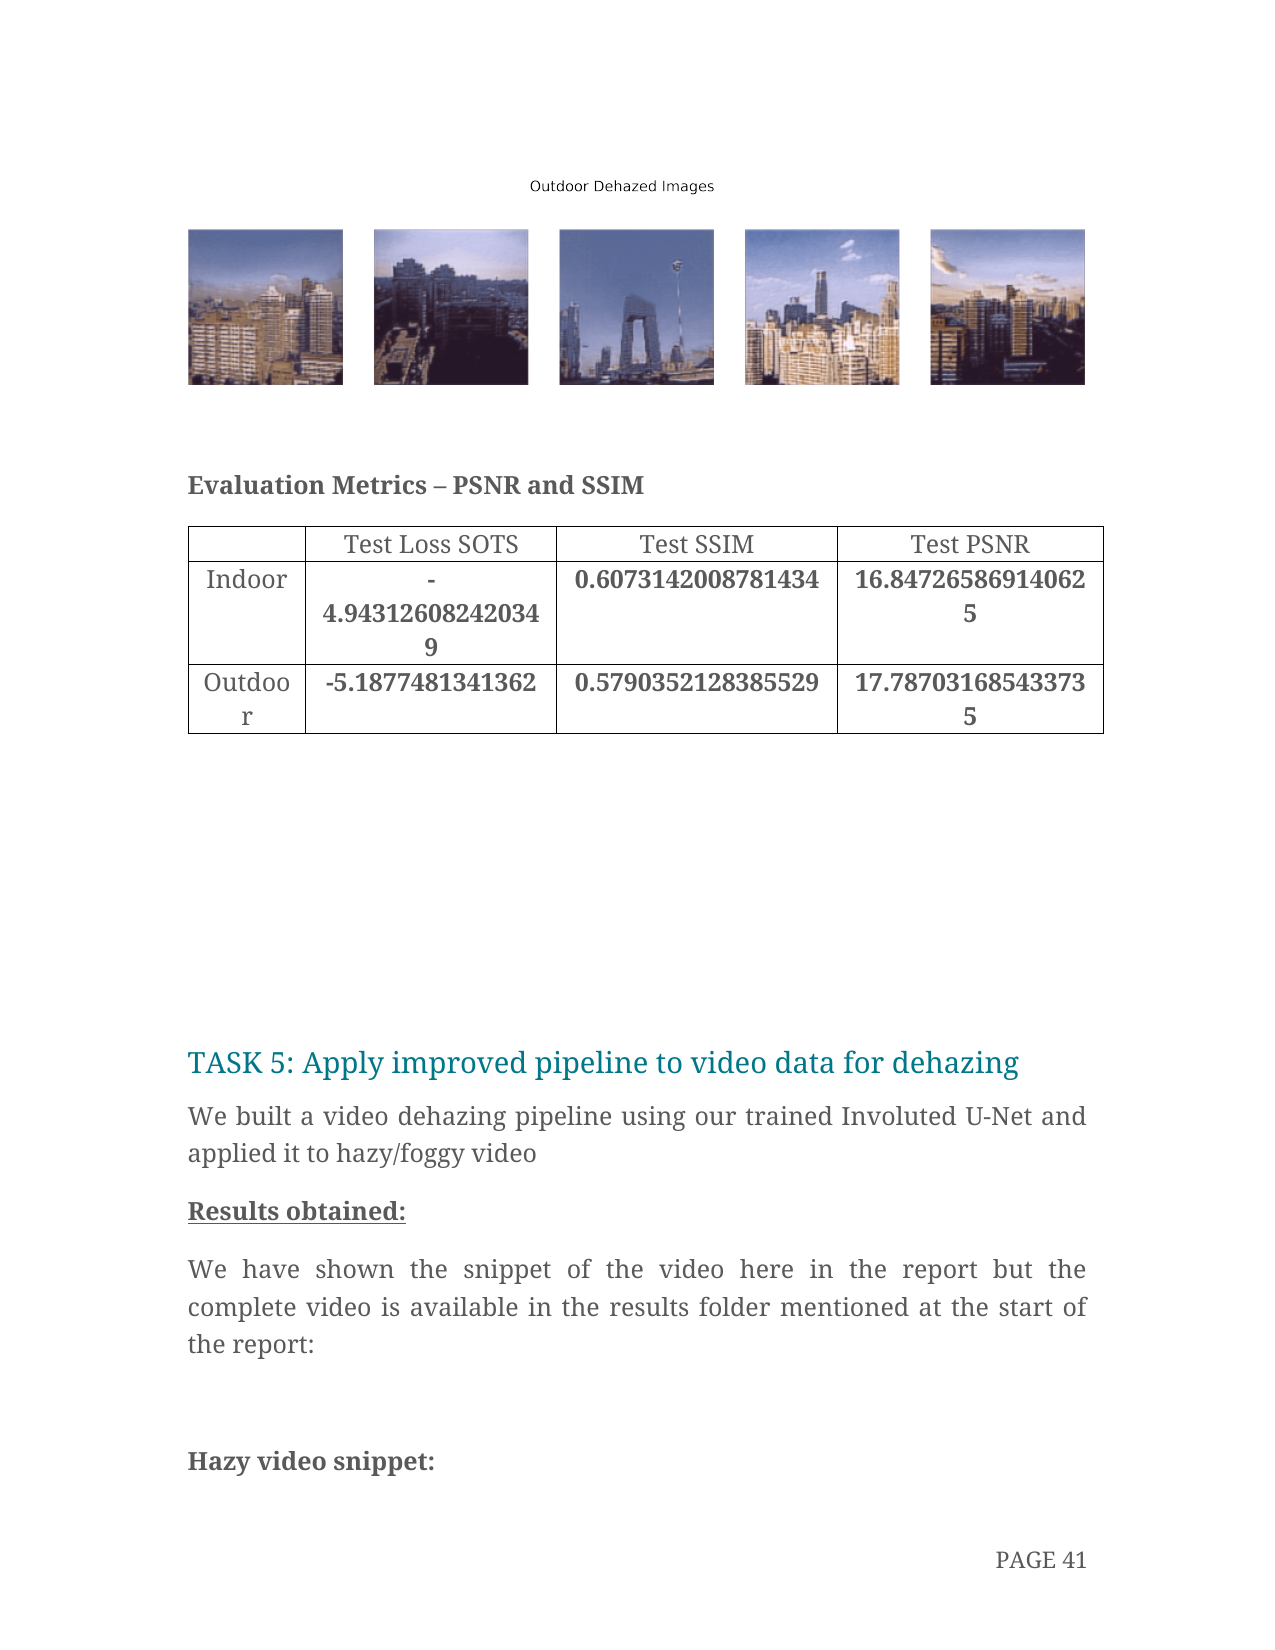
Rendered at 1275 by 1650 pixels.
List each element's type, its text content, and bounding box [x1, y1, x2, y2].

text Results obtained: [187, 1194, 1087, 1228]
table_cell 17.787031685433735 [838, 665, 1103, 733]
table_cell 0.6073142008781434 [557, 562, 837, 664]
subtitle task 5: Apply improved pipeline to video data for dehazing [187, 1042, 1087, 1082]
table_cell 16.847265869140625 [838, 562, 1103, 664]
table_header Test SSIM [557, 527, 837, 561]
table_cell 0.5790352128385529 [557, 665, 837, 733]
text We built a video dehazing pipeline using our trained Involuted U-Net and applied it to hazy/foggy video [187, 1098, 1087, 1169]
text We have shown the snippet of the video here in the report but the complete video is available in the results folder mentioned at the start of the report: [187, 1252, 1087, 1361]
text Evaluation Metrics – PSNR and SSIM [187, 467, 1087, 501]
text Hazy video snippet: [187, 1443, 1087, 1477]
table_header [189, 527, 305, 561]
table_header Test Loss SOTS [306, 527, 556, 561]
table_cell Outdoor [189, 665, 305, 733]
table_cell -5.1877481341362 [306, 665, 556, 733]
picture [187, 180, 1086, 386]
table_header Test PSNR [838, 527, 1103, 561]
table_cell -4.943126082420349 [306, 562, 556, 664]
table_cell Indoor [189, 562, 305, 664]
